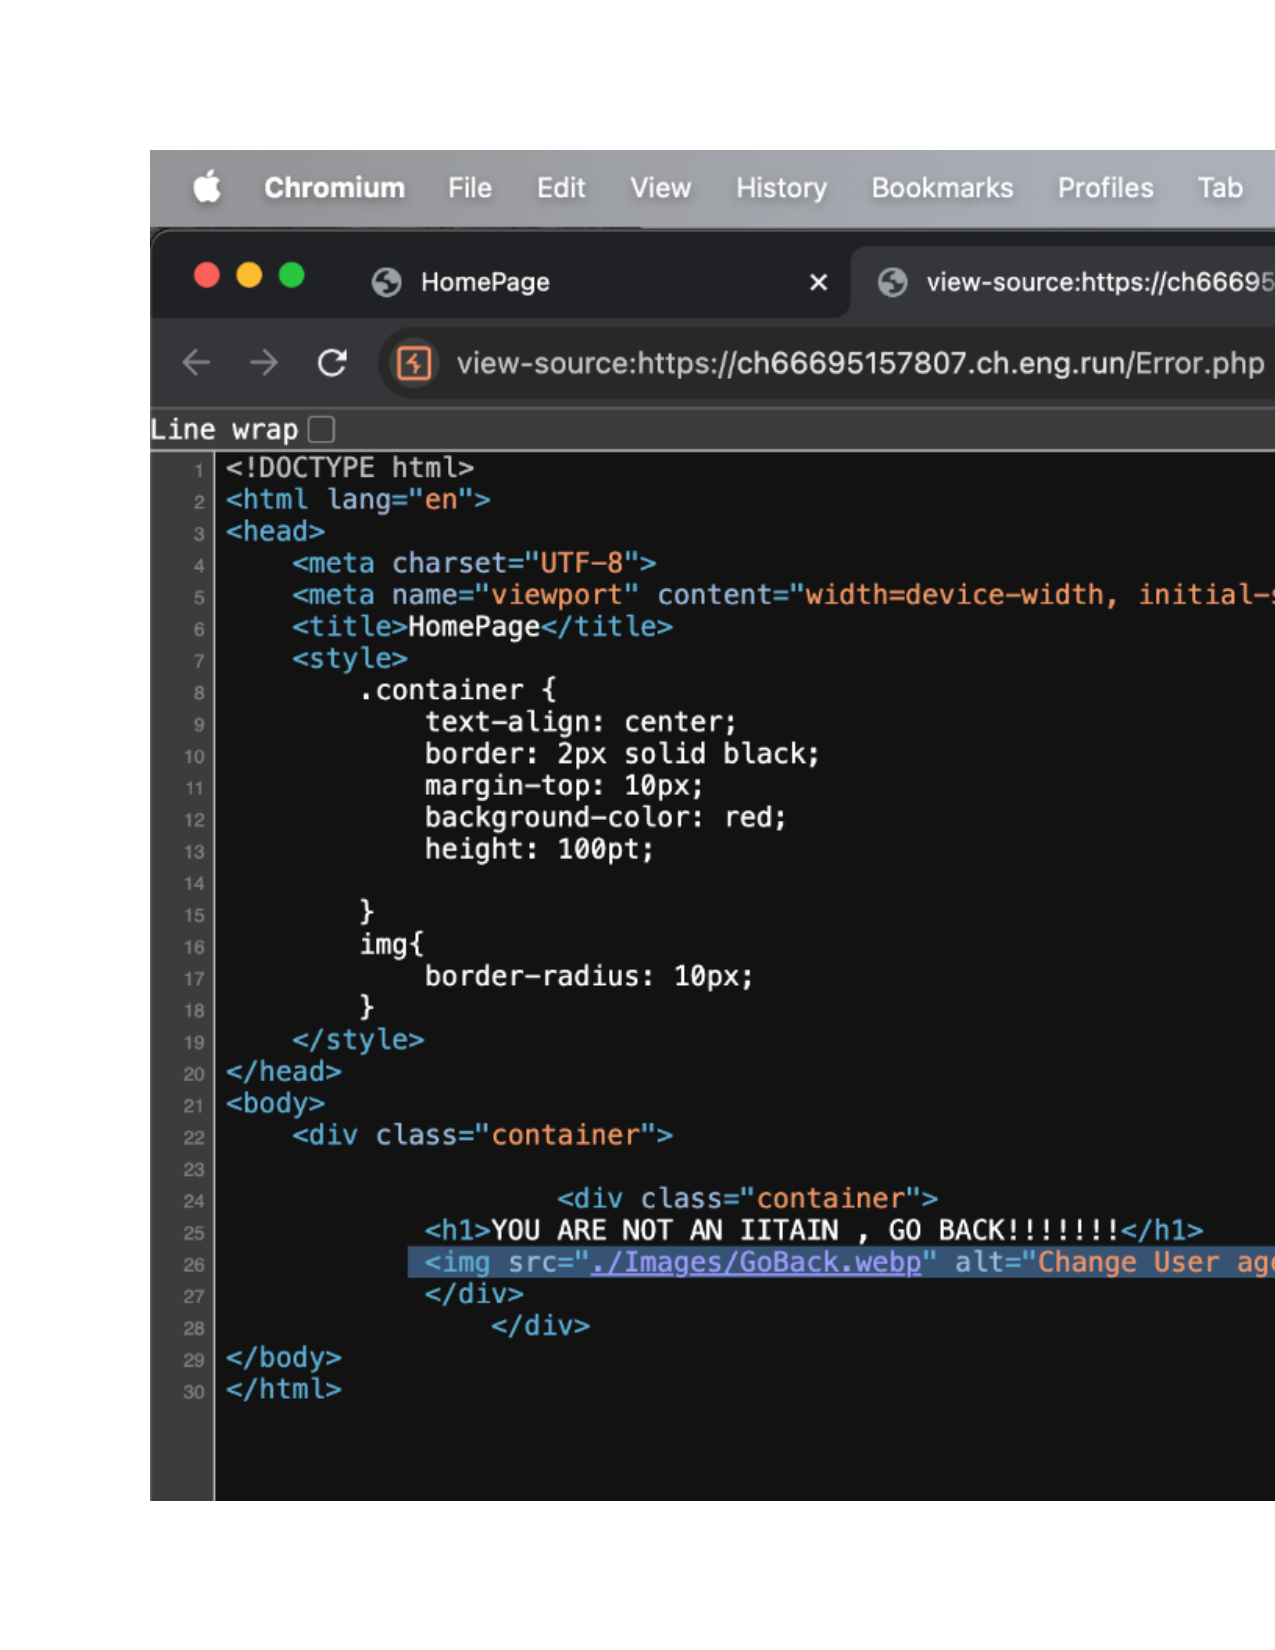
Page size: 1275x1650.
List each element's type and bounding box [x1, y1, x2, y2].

picture [150, 150, 1275, 1501]
